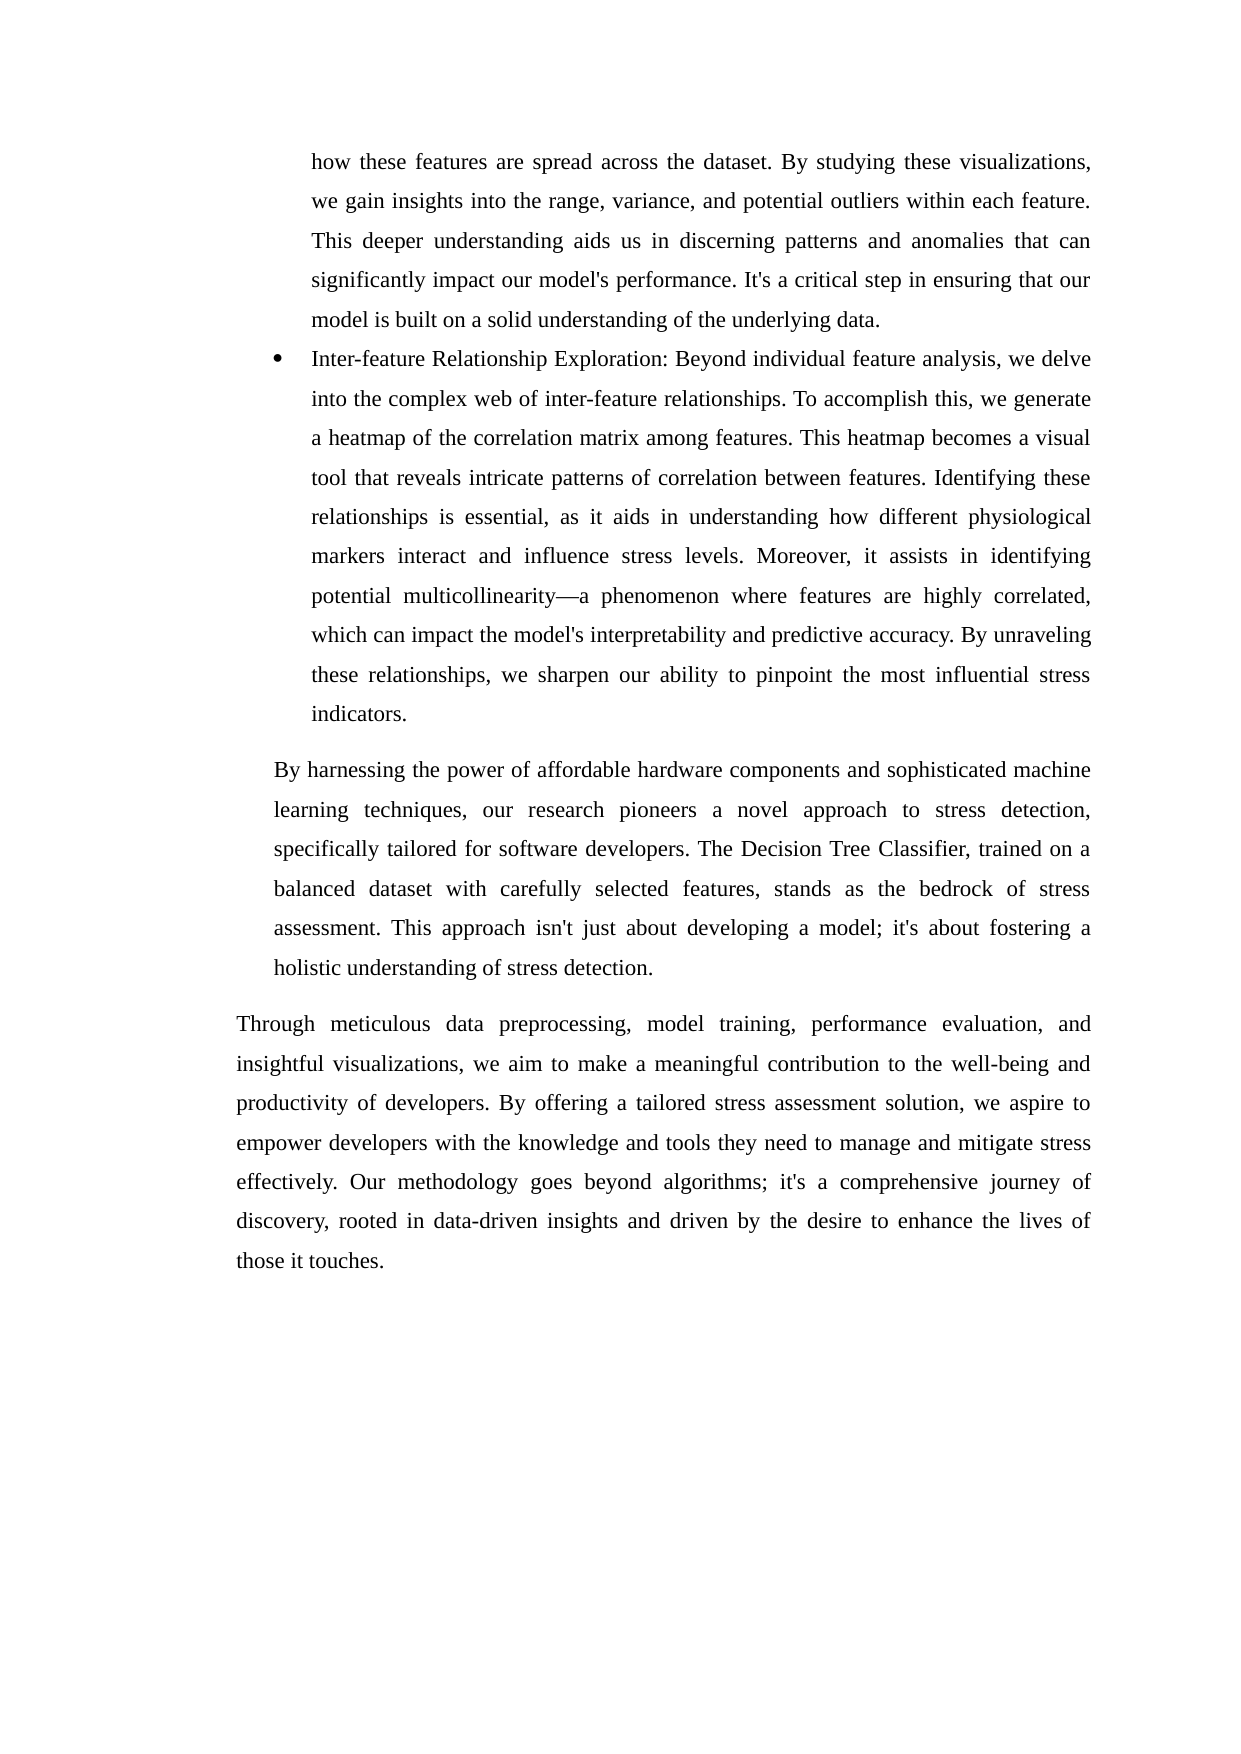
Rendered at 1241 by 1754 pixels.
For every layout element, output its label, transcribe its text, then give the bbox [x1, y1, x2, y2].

list Inter-feature Relationship Exploration: Beyond individual feature analysis, we delve into the complex web of inter-feature relationships. To accomplish this, we generate a heatmap of the correlation matrix among features. This heatmap becomes a visual tool that reveals intricate patterns of correlation between features. Identifying these relationships is essential, as it aids in understanding how different physiological markers interact and influence stress levels. Moreover, it assists in identifying potential multicollinearity—a phenomenon where features are highly correlated, which can impact the model's interpretability and predictive accuracy. By unraveling these relationships, we sharpen our ability to pinpoint the most influential stress indicators. [274, 345, 1092, 727]
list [274, 148, 1092, 332]
text Through meticulous data preprocessing, model training, performance evaluation, and insightful visualizations, we aim to make a meaningful contribution to the well-being and productivity of developers. By offering a tailored stress assessment solution, we aspire to empower developers with the knowledge and tools they need to manage and mitigate stress effectively. Our methodology goes beyond algorithms; it's a comprehensive journey of discovery, rooted in data-driven insights and driven by the desire to enhance the lives of those it touches. [236, 1010, 1092, 1273]
text By harnessing the power of affordable hardware components and sophisticated machine learning techniques, our research pioneers a novel approach to stress detection, specifically tailored for software developers. The Decision Tree Classifier, trained on a balanced dataset with carefully selected features, stands as the bedrock of stress assessment. This approach isn't just about developing a model; it's about fostering a holistic understanding of stress detection. [274, 757, 1092, 980]
